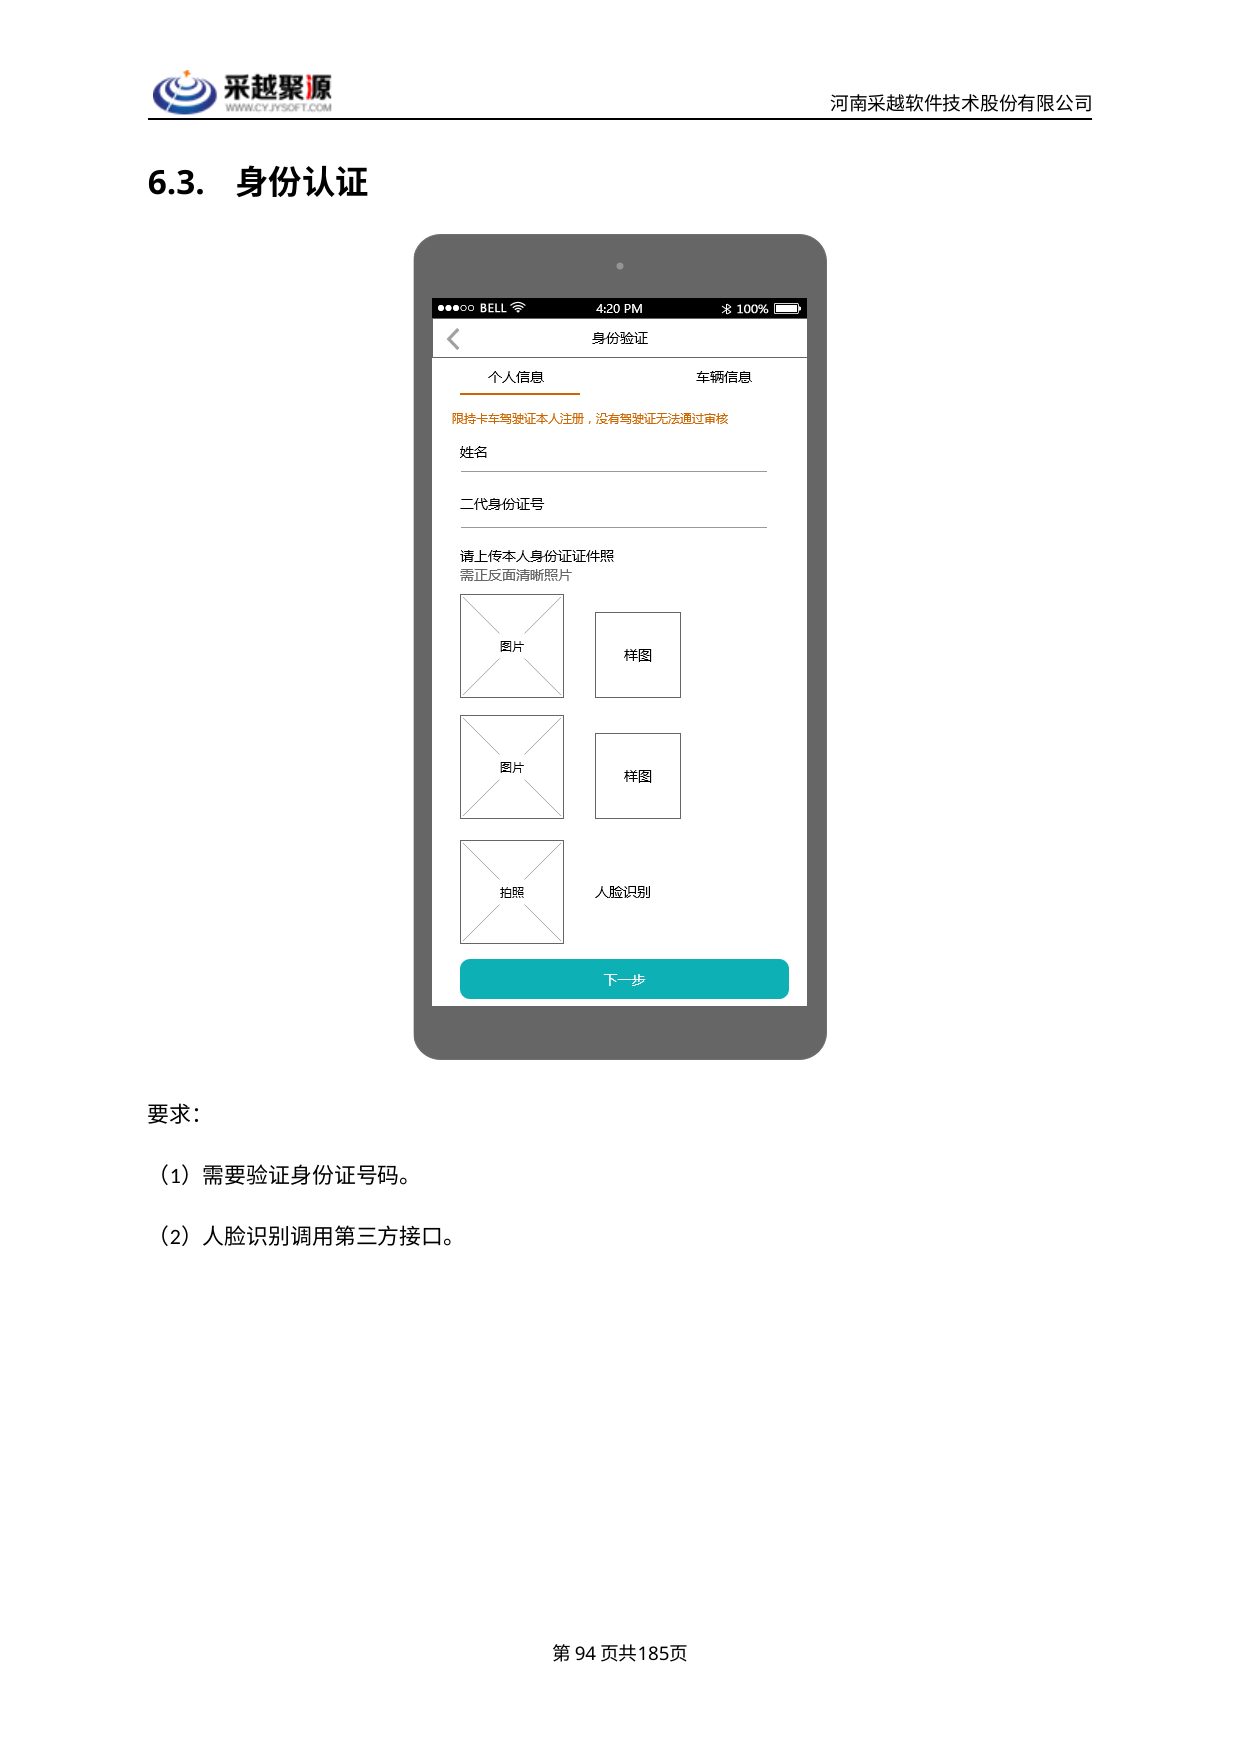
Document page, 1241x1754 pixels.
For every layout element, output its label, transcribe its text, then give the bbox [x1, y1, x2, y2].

text （1）需要验证身份证号码。 [148, 1144, 1092, 1204]
text （2）人脸识别调用第三方接口。 [148, 1204, 1092, 1265]
text 要求： [148, 1083, 1092, 1144]
picture [413, 234, 827, 1060]
subtitle 身份认证 [148, 149, 1092, 210]
picture [153, 70, 333, 118]
